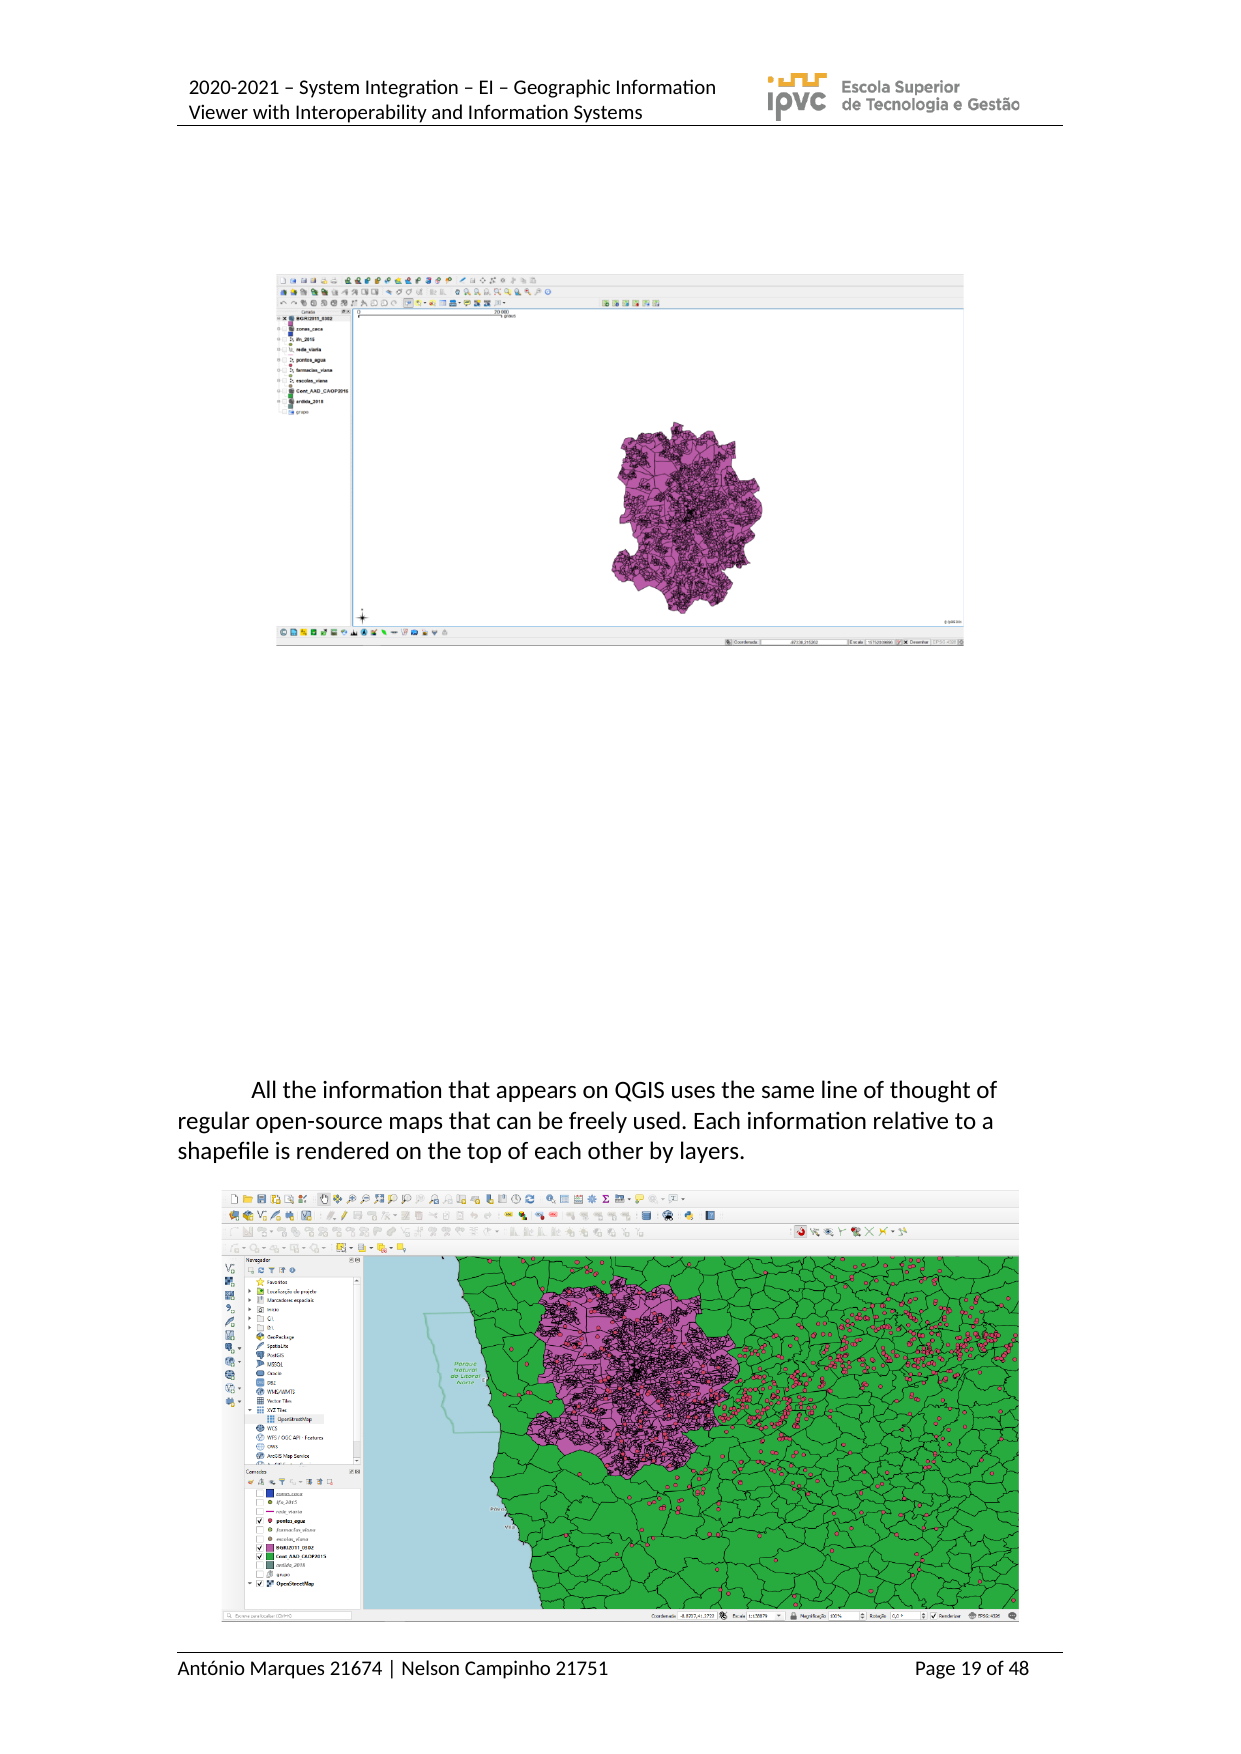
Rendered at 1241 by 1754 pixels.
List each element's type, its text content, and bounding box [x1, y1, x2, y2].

text All the information that appears on QGIS uses the same line of thought of regular open-source maps that can be freely used. Each information relative to a shapefile is rendered on the top of each other by layers. [177, 1074, 1063, 1166]
picture [276, 274, 964, 646]
picture [767, 73, 1020, 121]
picture [221, 1190, 1019, 1622]
